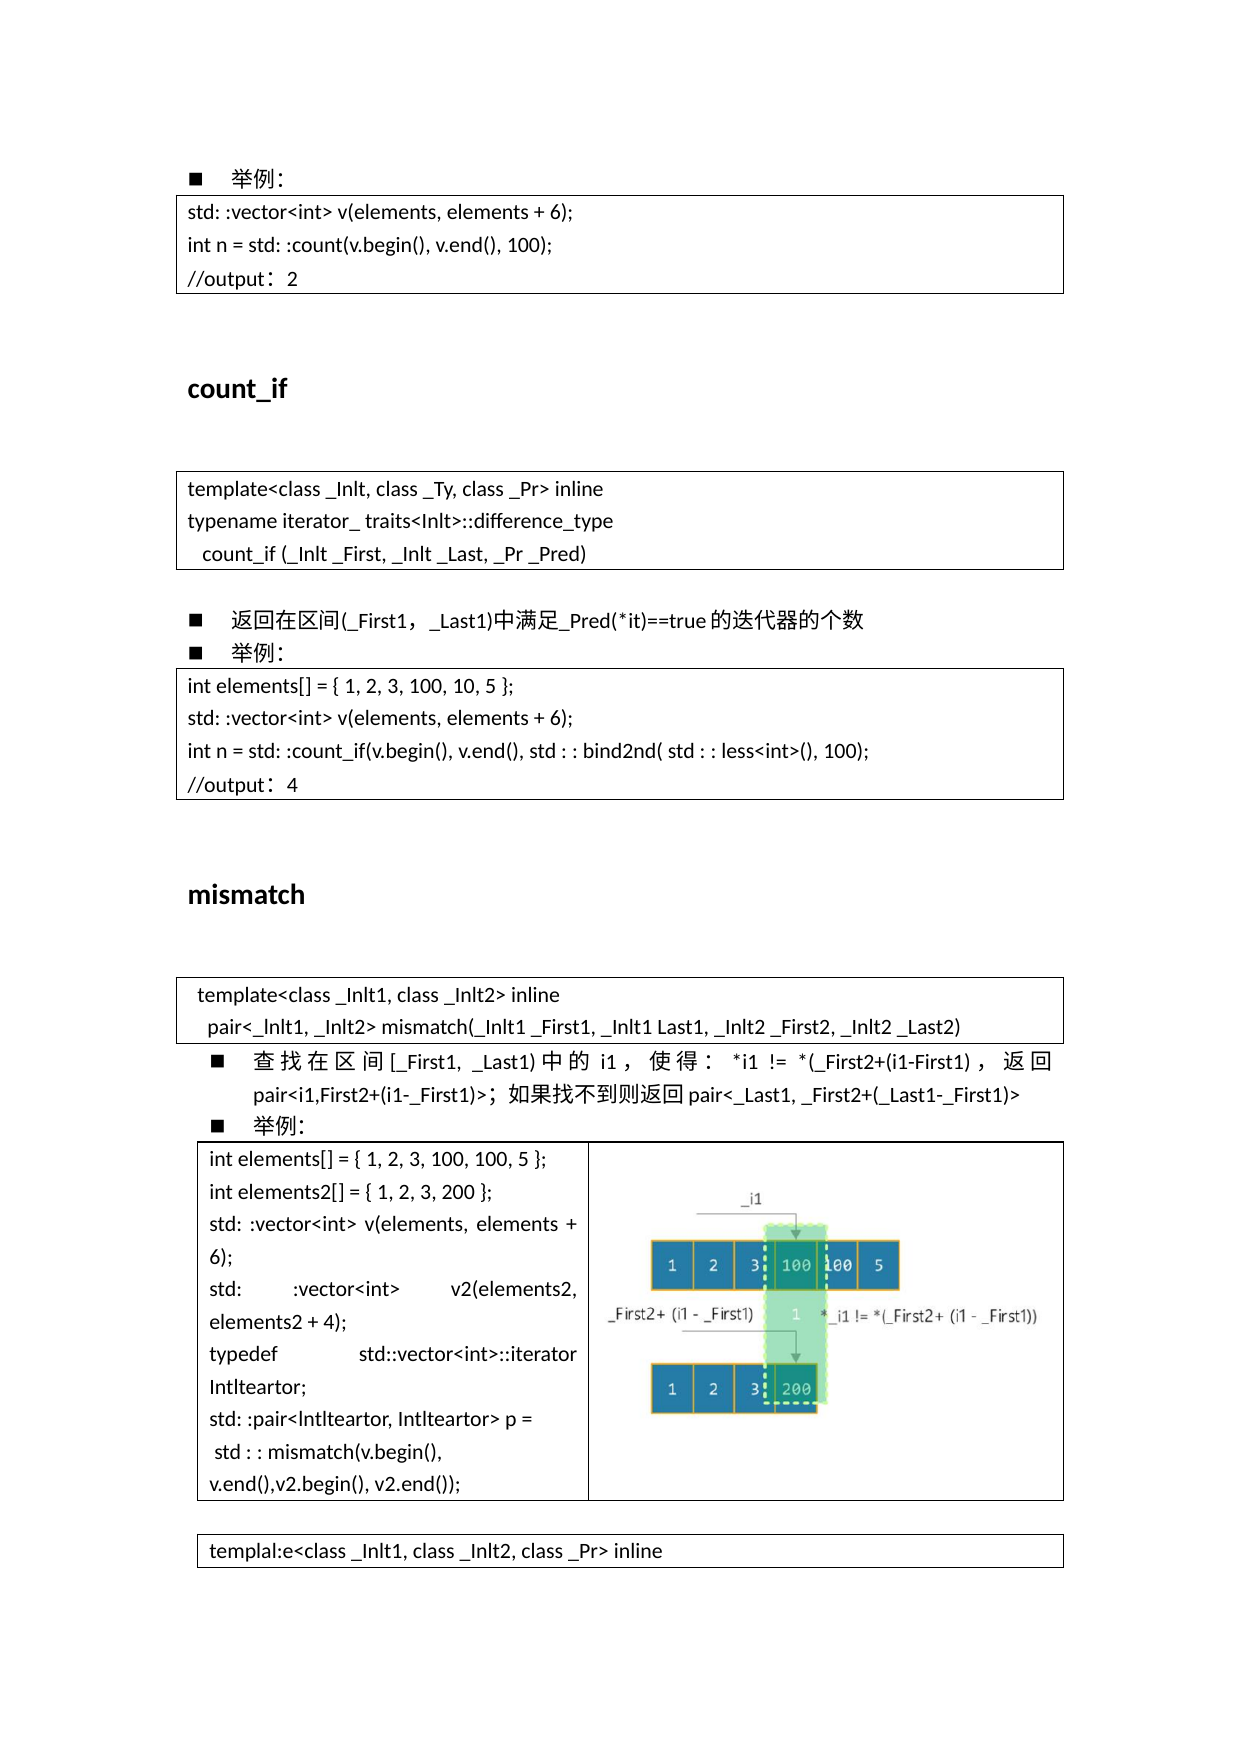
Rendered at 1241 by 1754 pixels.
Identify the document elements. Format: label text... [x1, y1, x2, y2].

table_header int elements[] = { 1, 2, 3, 100, 10, 5 }; std: :vector<int> v(elements, elements + 6); int n = std: :count_if(v.begin(), v.end(), std : : bind2nd( std : : less<int>(), 100); //output：4 [177, 669, 1063, 799]
subtitle mismatch [187, 862, 1053, 927]
table_header template<class _Inlt, class _Ty, class _Pr> inline typename iterator_ traits<Inlt>::difference_type count_if (_Inlt _First, _Inlt _Last, _Pr _Pred) [177, 472, 1063, 569]
list 查找在区间[_First1, _Last1)中的i1，使得：*i1 != *(_First2+(i1-First1)，返回pair<i1,First2+(i1-_First1)>；如果找不到则返回pair<_Last1, _First2+(_Last1-_First1)> [209, 1044, 1053, 1109]
list 举例： [209, 1109, 1053, 1141]
table_header std: :vector<int> v(elements, elements + 6); int n = std: :count(v.begin(), v.end(), 100); //output：2 [177, 196, 1063, 293]
subtitle count_if [187, 356, 1053, 421]
table_header [589, 1143, 1063, 1500]
list 举例： [187, 635, 1053, 668]
list 举例： [187, 162, 1053, 194]
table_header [198, 1535, 1063, 1567]
list 返回在区间(_First1，_Last1)中满足_Pred(*it)==true的迭代器的个数 [187, 603, 1053, 635]
table_header int elements[] = { 1, 2, 3, 100, 100, 5 }; int elements2[] = { 1, 2, 3, 200 }; std: :vector<int> v(elements, elements + 6); std: :vector<int> v2(elements2, elements2 + 4); typedef std::vector<int>::iterator Intlteartor; std: :pair<lntlteartor, Intlteartor> p = std : : mismatch(v.begin(), v.end(),v2.begin(), v2.end()); [198, 1143, 588, 1500]
table_header template<class _Inlt1, class _Inlt2> inline pair<_lnlt1, _Inlt2> mismatch(_Inlt1 _First1, _Inlt1 Last1, _Inlt2 _First2, _Inlt2 _Last2) [177, 978, 1063, 1043]
picture [599, 1191, 1053, 1427]
